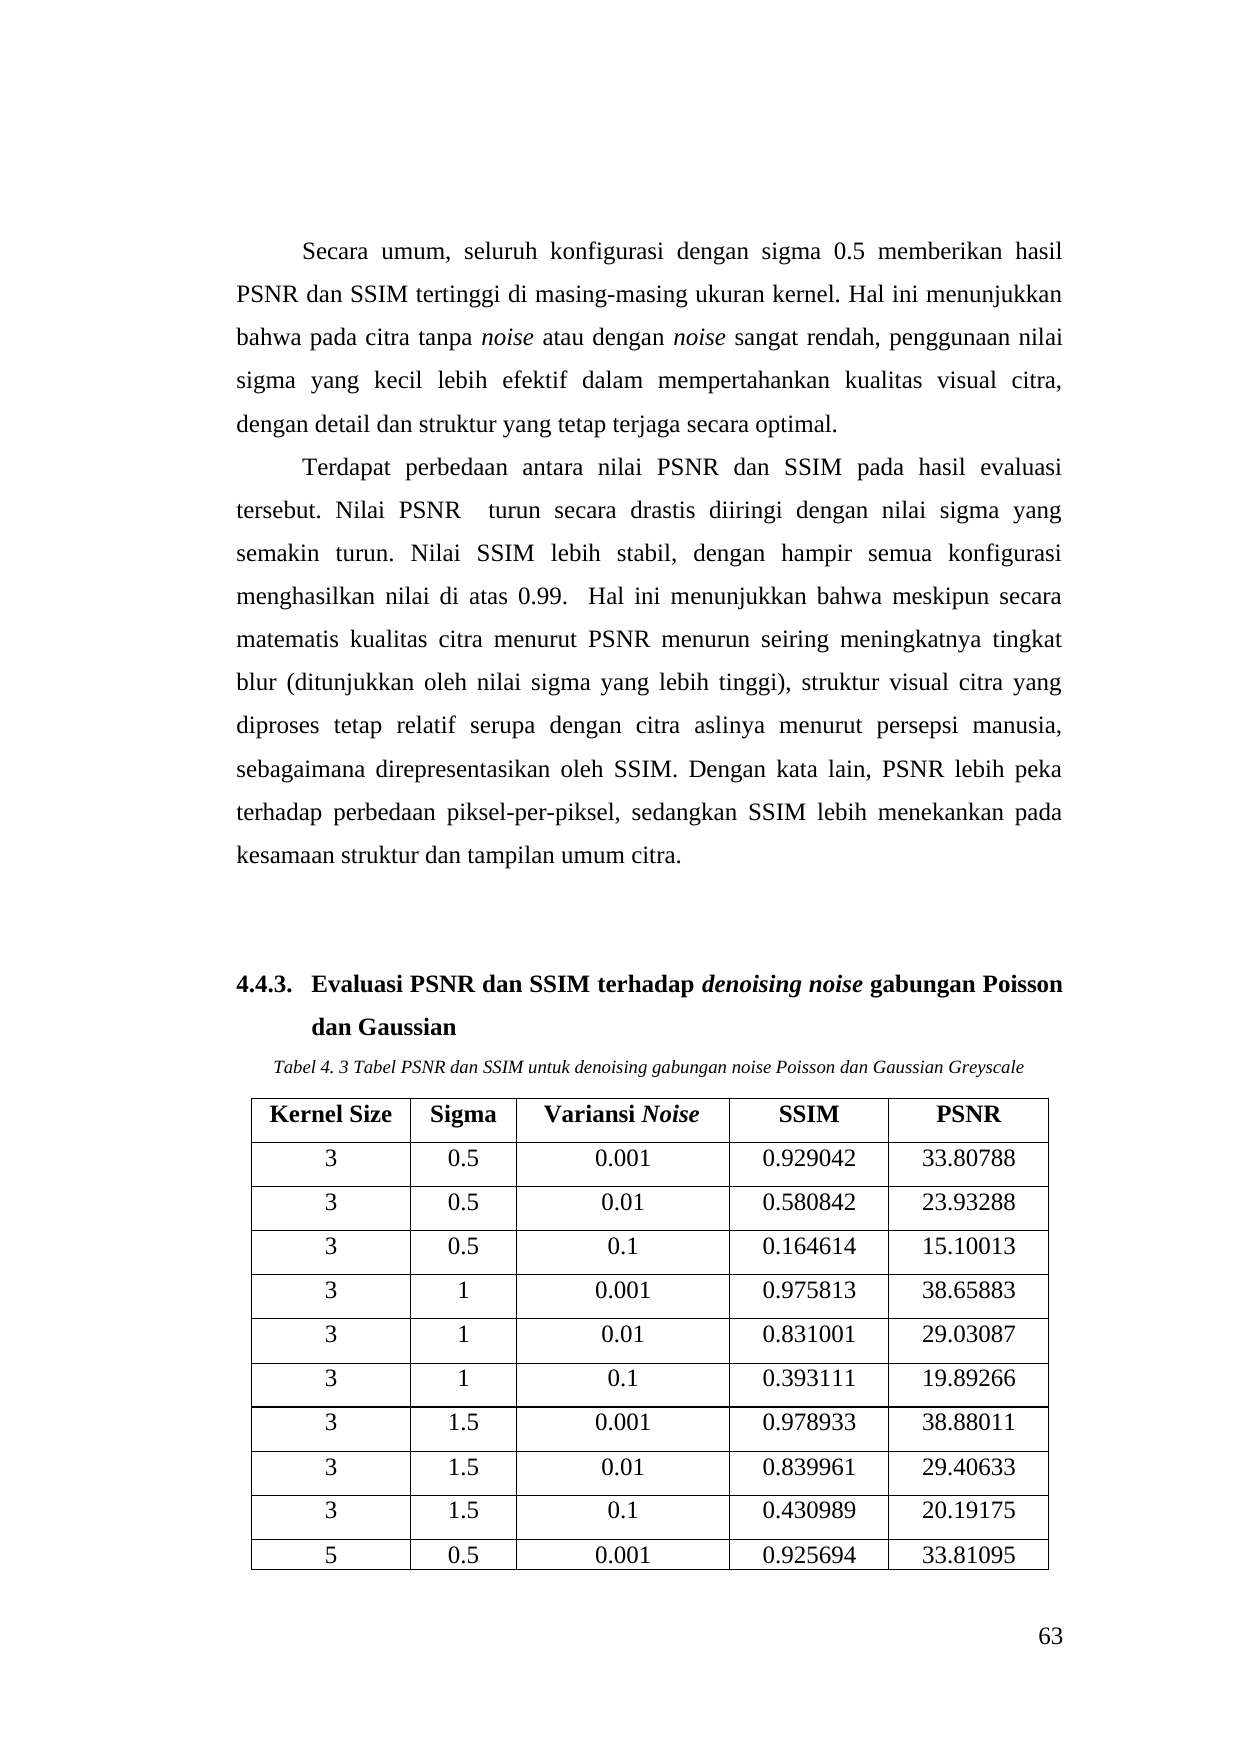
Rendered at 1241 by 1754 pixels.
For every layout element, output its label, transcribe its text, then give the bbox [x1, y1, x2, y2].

table_cell 0.925694 [730, 1540, 888, 1568]
table_cell 0.1 [517, 1231, 729, 1274]
table_cell 0.393111 [730, 1364, 888, 1406]
table_cell 1 [411, 1275, 516, 1318]
table_cell 0.5 [411, 1540, 516, 1568]
table_cell 38.88011 [889, 1408, 1048, 1451]
table_cell 1 [411, 1364, 516, 1406]
table_cell 0.5 [411, 1143, 516, 1186]
table_header Sigma [411, 1099, 516, 1142]
list Evaluasi PSNR dan SSIM terhadap denoising noise gabungan Poisson dan Gaussian [236, 969, 1063, 1041]
text Terdapat perbedaan antara nilai PSNR dan SSIM pada hasil evaluasi tersebut. Nilai PSNR turun secara drastis diiringi dengan nilai sigma yang semakin turun. Nilai SSIM lebih stabil, dengan hampir semua konfigurasi menghasilkan nilai di atas 0.99. Hal ini menunjukkan bahwa meskipun secara matematis kualitas citra menurut PSNR menurun seiring meningkatnya tingkat blur (ditunjukkan oleh nilai sigma yang lebih tinggi), struktur visual citra yang diproses tetap relatif serupa dengan citra aslinya menurut persepsi manusia, sebagaimana direpresentasikan oleh SSIM. Dengan kata lain, PSNR lebih peka terhadap perbedaan piksel-per-piksel, sedangkan SSIM lebih menekankan pada kesamaan struktur dan tampilan umum citra. [236, 452, 1063, 869]
table_cell 3 [252, 1496, 410, 1539]
table_cell 0.001 [517, 1275, 729, 1318]
table_header SSIM [730, 1099, 888, 1142]
table_cell 3 [252, 1231, 410, 1274]
table_cell 0.164614 [730, 1231, 888, 1274]
table_header Kernel Size [252, 1099, 410, 1142]
table_cell 1.5 [411, 1452, 516, 1494]
table_cell 0.001 [517, 1143, 729, 1186]
table_cell 0.929042 [730, 1143, 888, 1186]
table_header PSNR [889, 1099, 1048, 1142]
table_cell 0.01 [517, 1319, 729, 1362]
table_cell 3 [252, 1452, 410, 1494]
table_cell 0.1 [517, 1496, 729, 1539]
table_cell 38.65883 [889, 1275, 1048, 1318]
table_cell 0.01 [517, 1452, 729, 1494]
table_cell 3 [252, 1364, 410, 1406]
table_cell 5 [252, 1540, 410, 1568]
table_cell 0.839961 [730, 1452, 888, 1494]
table_cell 0.5 [411, 1231, 516, 1274]
table_cell 1 [411, 1319, 516, 1362]
table_cell 33.80788 [889, 1143, 1048, 1186]
table_cell 19.89266 [889, 1364, 1048, 1406]
table_cell 29.40633 [889, 1452, 1048, 1494]
table_cell 3 [252, 1143, 410, 1186]
table_cell 0.831001 [730, 1319, 888, 1362]
table_cell 3 [252, 1187, 410, 1230]
table_cell 33.81095 [889, 1540, 1048, 1568]
table_cell 3 [252, 1275, 410, 1318]
table_cell 15.10013 [889, 1231, 1048, 1274]
table_cell 3 [252, 1319, 410, 1362]
table_cell 29.03087 [889, 1319, 1048, 1362]
table_header Variansi Noise [517, 1099, 729, 1142]
text Secara umum, seluruh konfigurasi dengan sigma 0.5 memberikan hasil PSNR dan SSIM tertinggi di masing-masing ukuran kernel. Hal ini menunjukkan bahwa pada citra tanpa noise atau dengan noise sangat rendah, penggunaan nilai sigma yang kecil lebih efektif dalam mempertahankan kualitas visual citra, dengan detail dan struktur yang tetap terjaga secara optimal. [236, 236, 1063, 437]
table_cell 1.5 [411, 1496, 516, 1539]
table_cell 3 [252, 1408, 410, 1451]
table_cell 1.5 [411, 1408, 516, 1451]
table_cell 20.19175 [889, 1496, 1048, 1539]
table_cell 0.580842 [730, 1187, 888, 1230]
table_cell 0.01 [517, 1187, 729, 1230]
table_cell 0.1 [517, 1364, 729, 1406]
table_cell 0.001 [517, 1540, 729, 1568]
table_cell 0.975813 [730, 1275, 888, 1318]
table_cell 0.5 [411, 1187, 516, 1230]
table_cell 0.001 [517, 1408, 729, 1451]
table_cell 0.978933 [730, 1408, 888, 1451]
text Tabel 4. 3 Tabel PSNR dan SSIM untuk denoising gabungan noise Poisson dan Gaussian Greyscale [236, 1056, 1063, 1077]
table_cell 23.93288 [889, 1187, 1048, 1230]
table_cell 0.430989 [730, 1496, 888, 1539]
